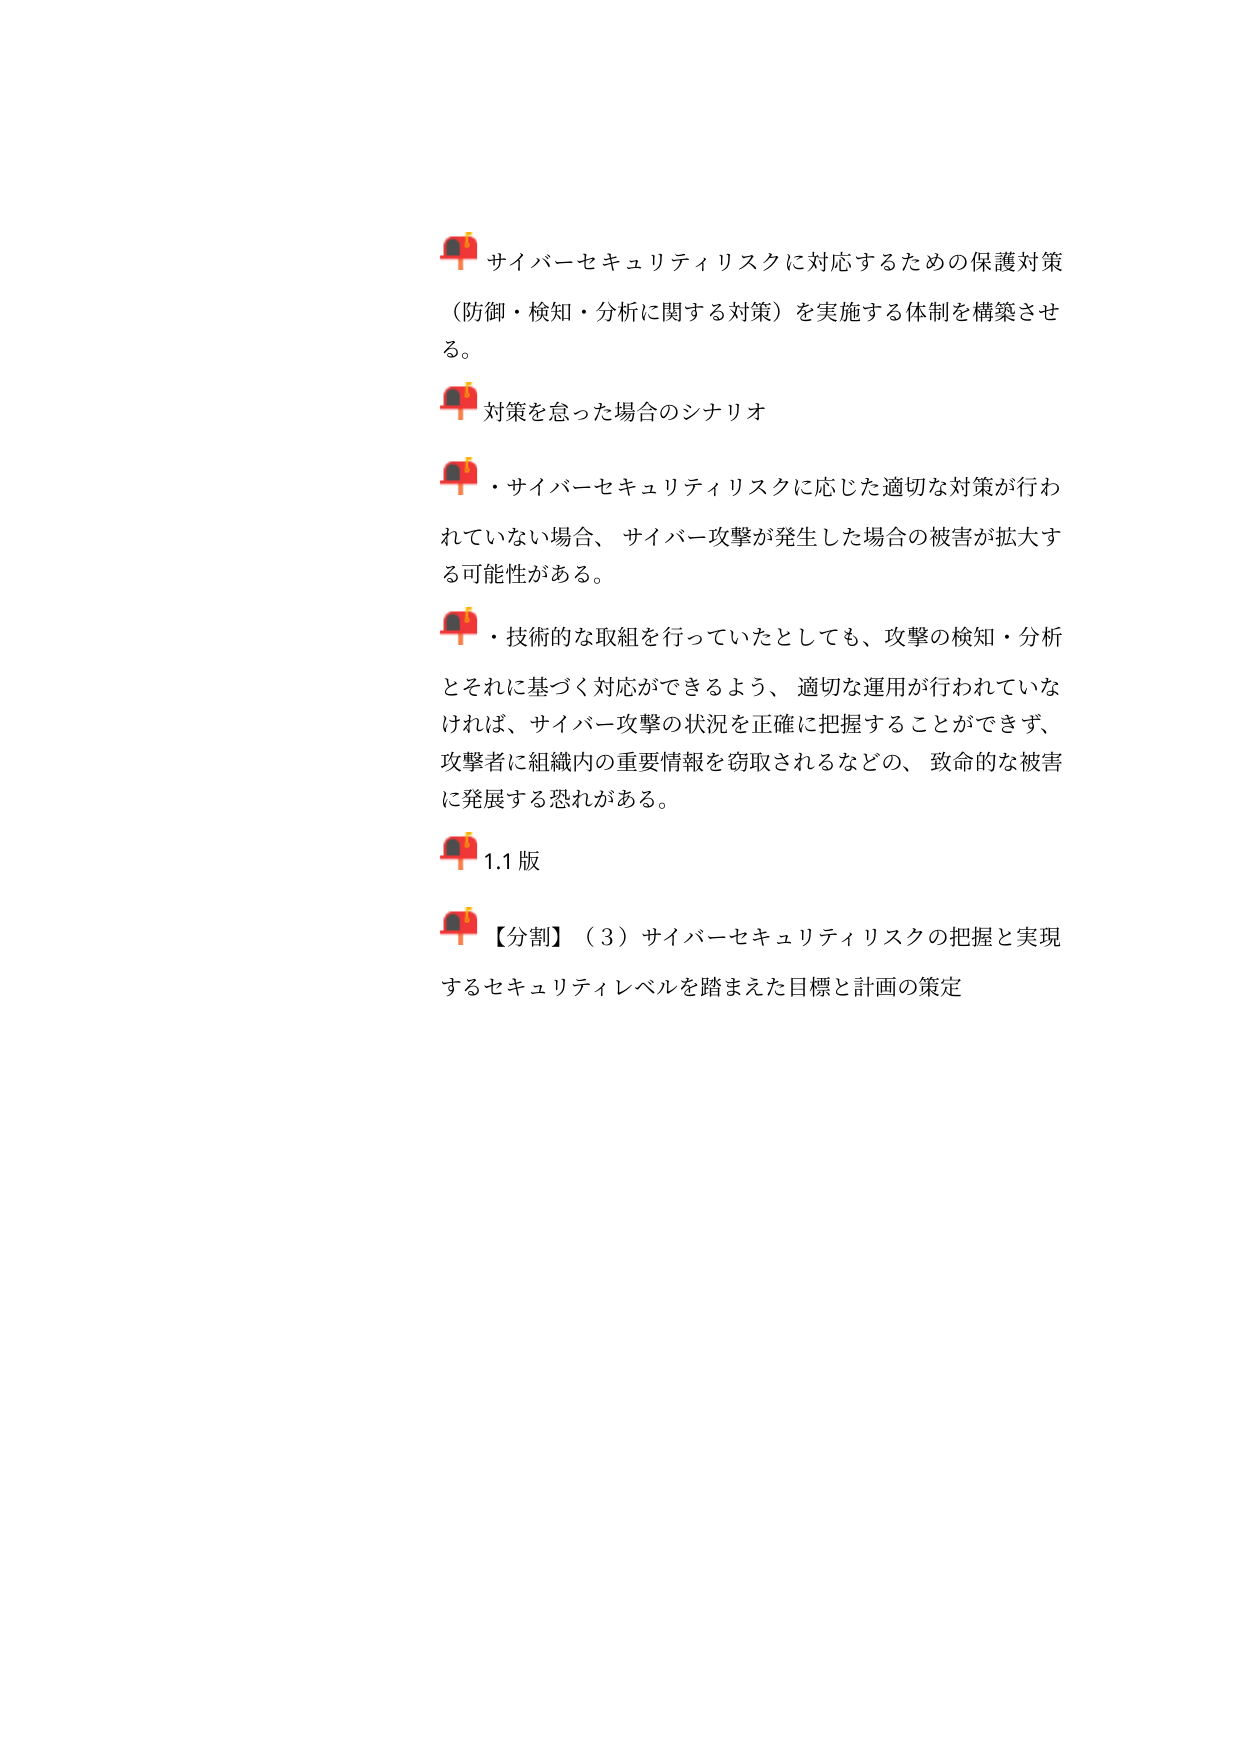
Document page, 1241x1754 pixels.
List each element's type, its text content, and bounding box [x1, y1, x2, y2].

picture [439, 457, 478, 495]
picture [439, 607, 478, 645]
text ・サイバーセキュリティリスクに応じた適切な対策が行われていない場合、 サイバー攻撃が発生した場合の被害が拡大する可能性がある。 [440, 442, 1063, 592]
text 【分割】（３）サイバーセキュリティリスクの把握と実現するセキュリティレベルを踏まえた目標と計画の策定 [440, 892, 1063, 1004]
picture [439, 232, 478, 270]
picture [439, 907, 478, 945]
text ・技術的な取組を行っていたとしても、攻撃の検知・分析とそれに基づく対応ができるよう、 適切な運用が行われていなければ、サイバー攻撃の状況を正確に把握することができず、 攻撃者に組織内の重要情報を窃取されるなどの、 致命的な被害に発展する恐れがある。 [440, 592, 1063, 817]
picture [439, 382, 478, 420]
text サイバーセキュリティリスクに対応するための保護対策（防御・検知・分析に関する対策）を実施する体制を構築させる。 [440, 217, 1063, 367]
text 1.1版 [440, 817, 1063, 892]
text 対策を怠った場合のシナリオ [440, 367, 1063, 442]
picture [439, 832, 478, 870]
